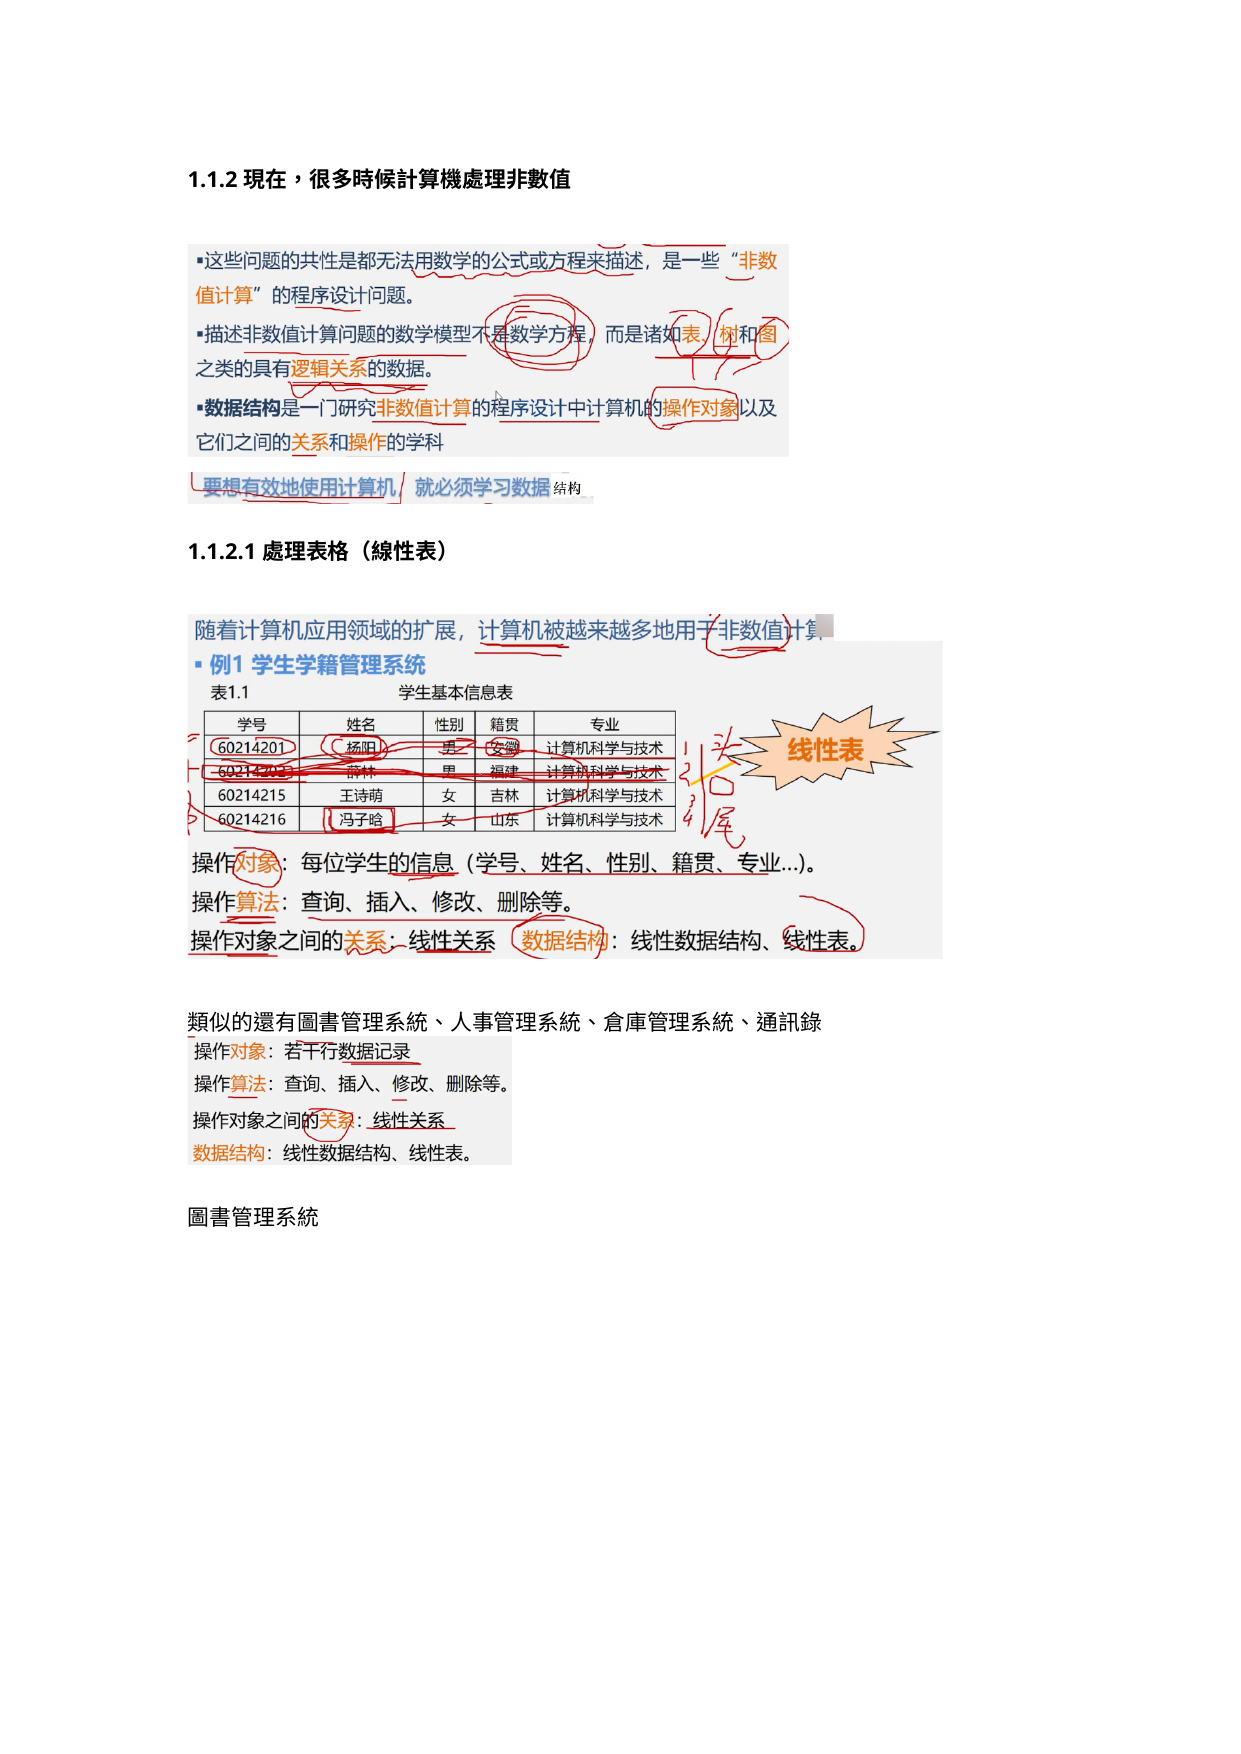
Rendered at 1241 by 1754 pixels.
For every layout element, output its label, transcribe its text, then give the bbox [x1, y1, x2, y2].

text 圖書管理系統 [187, 1199, 1053, 1232]
picture [187, 472, 594, 504]
picture [187, 614, 943, 959]
subtitle 1.1.2 現在，很多時候計算機處理非數值 [187, 162, 1053, 194]
picture [187, 244, 793, 457]
text 類似的還有圖書管理系統、人事管理系統、倉庫管理系統、通訊錄 [187, 1004, 1053, 1037]
subtitle 1.1.2.1 處理表格（線性表） [187, 534, 1053, 566]
picture [187, 1036, 512, 1165]
